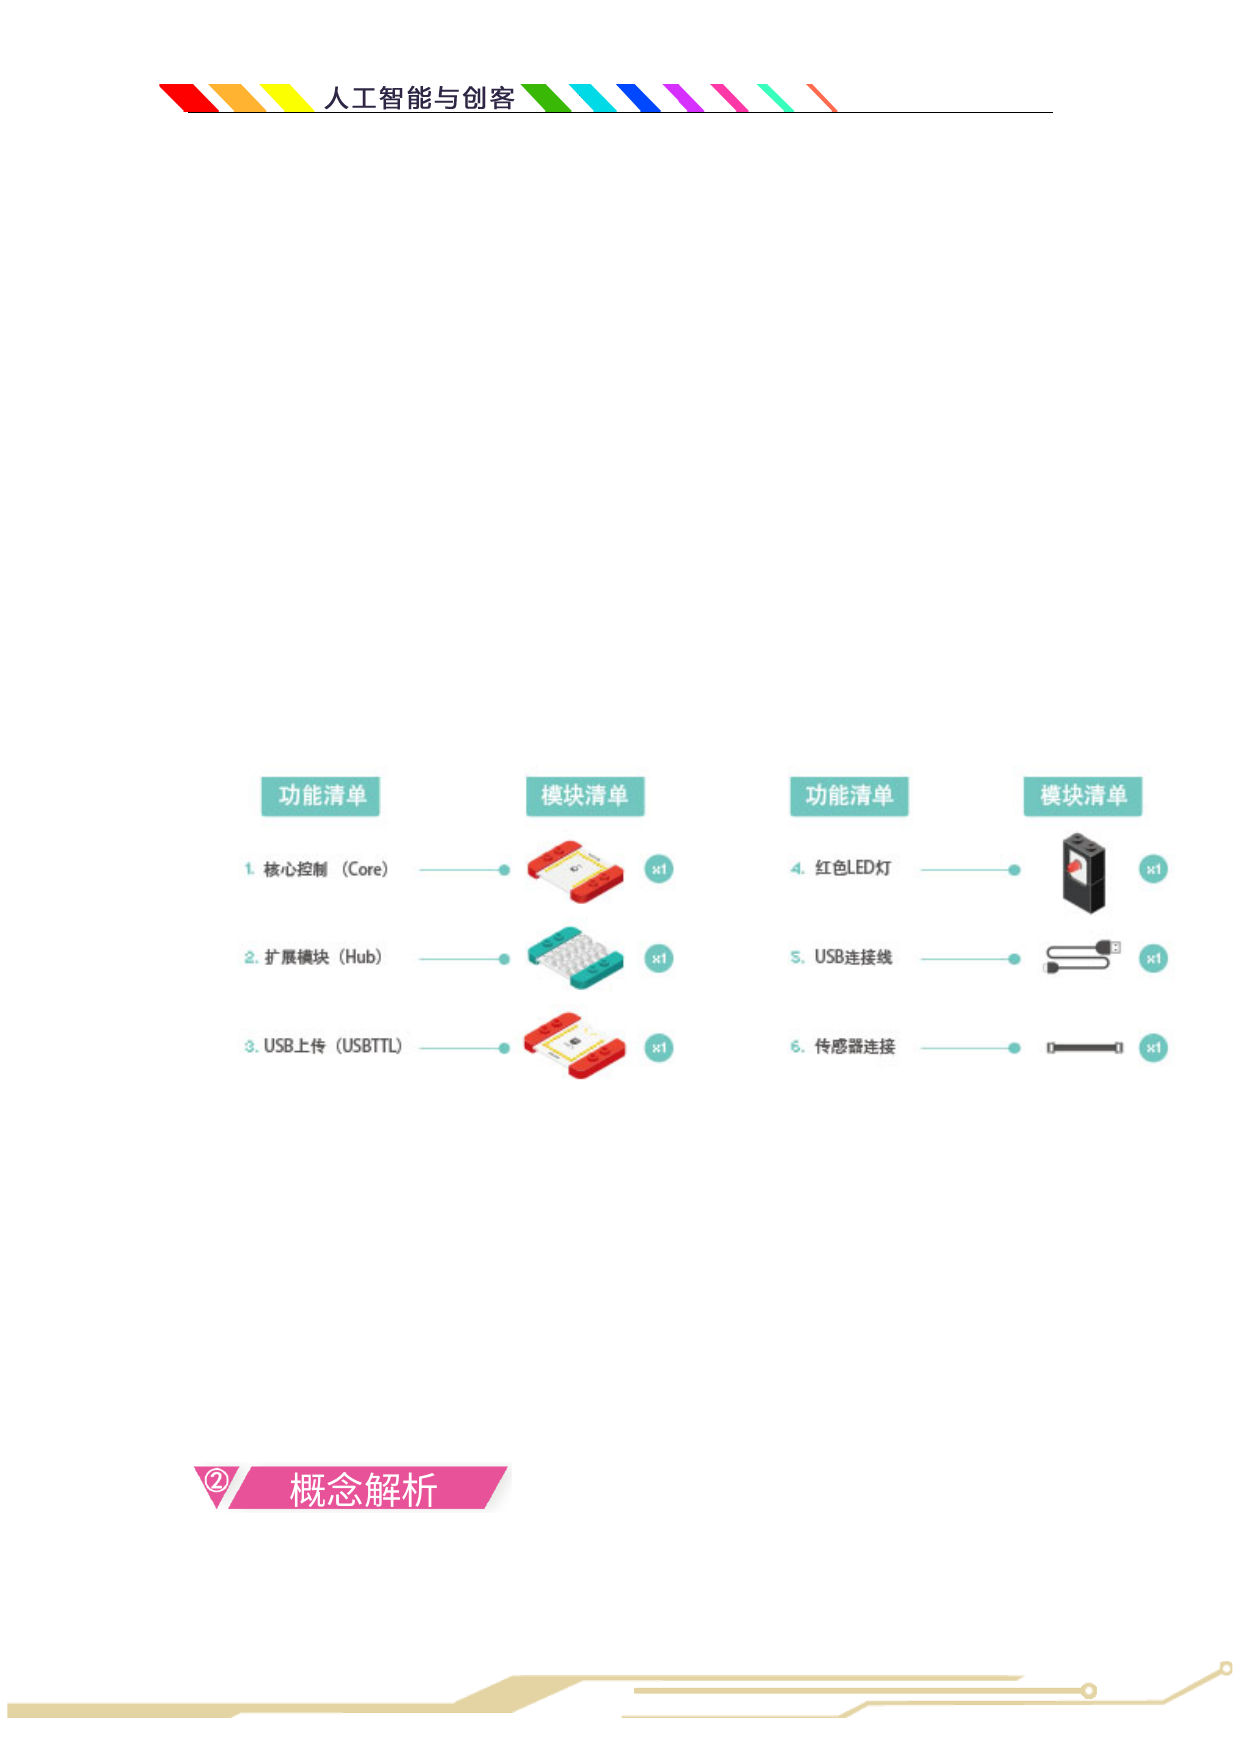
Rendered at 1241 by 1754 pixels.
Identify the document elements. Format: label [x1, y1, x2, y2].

picture [237, 617, 1175, 1242]
picture [187, 1462, 513, 1513]
picture [159, 84, 1198, 112]
